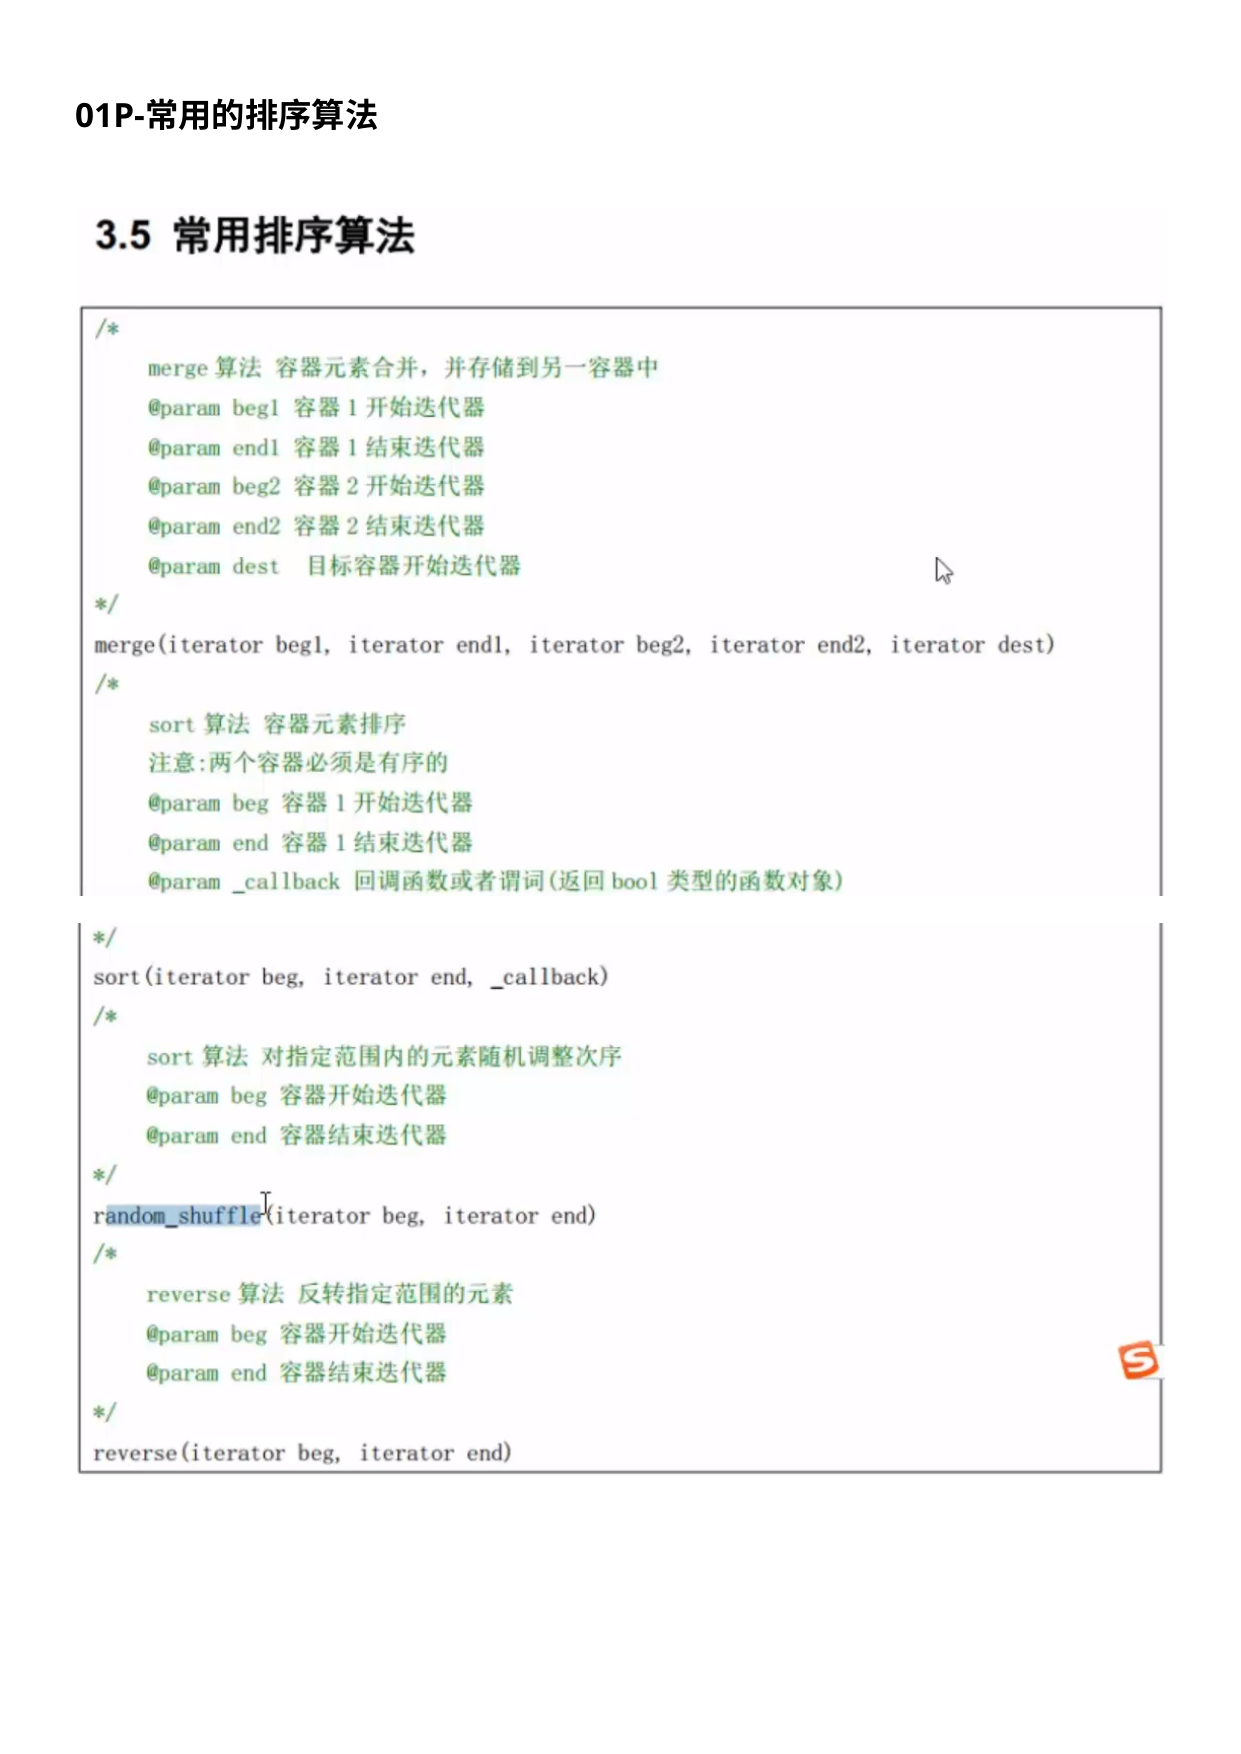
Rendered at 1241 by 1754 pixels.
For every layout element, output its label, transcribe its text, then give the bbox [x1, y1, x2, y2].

subtitle 01P-常用的排序算法 [75, 81, 1165, 146]
picture [75, 208, 1166, 896]
picture [75, 923, 1166, 1477]
